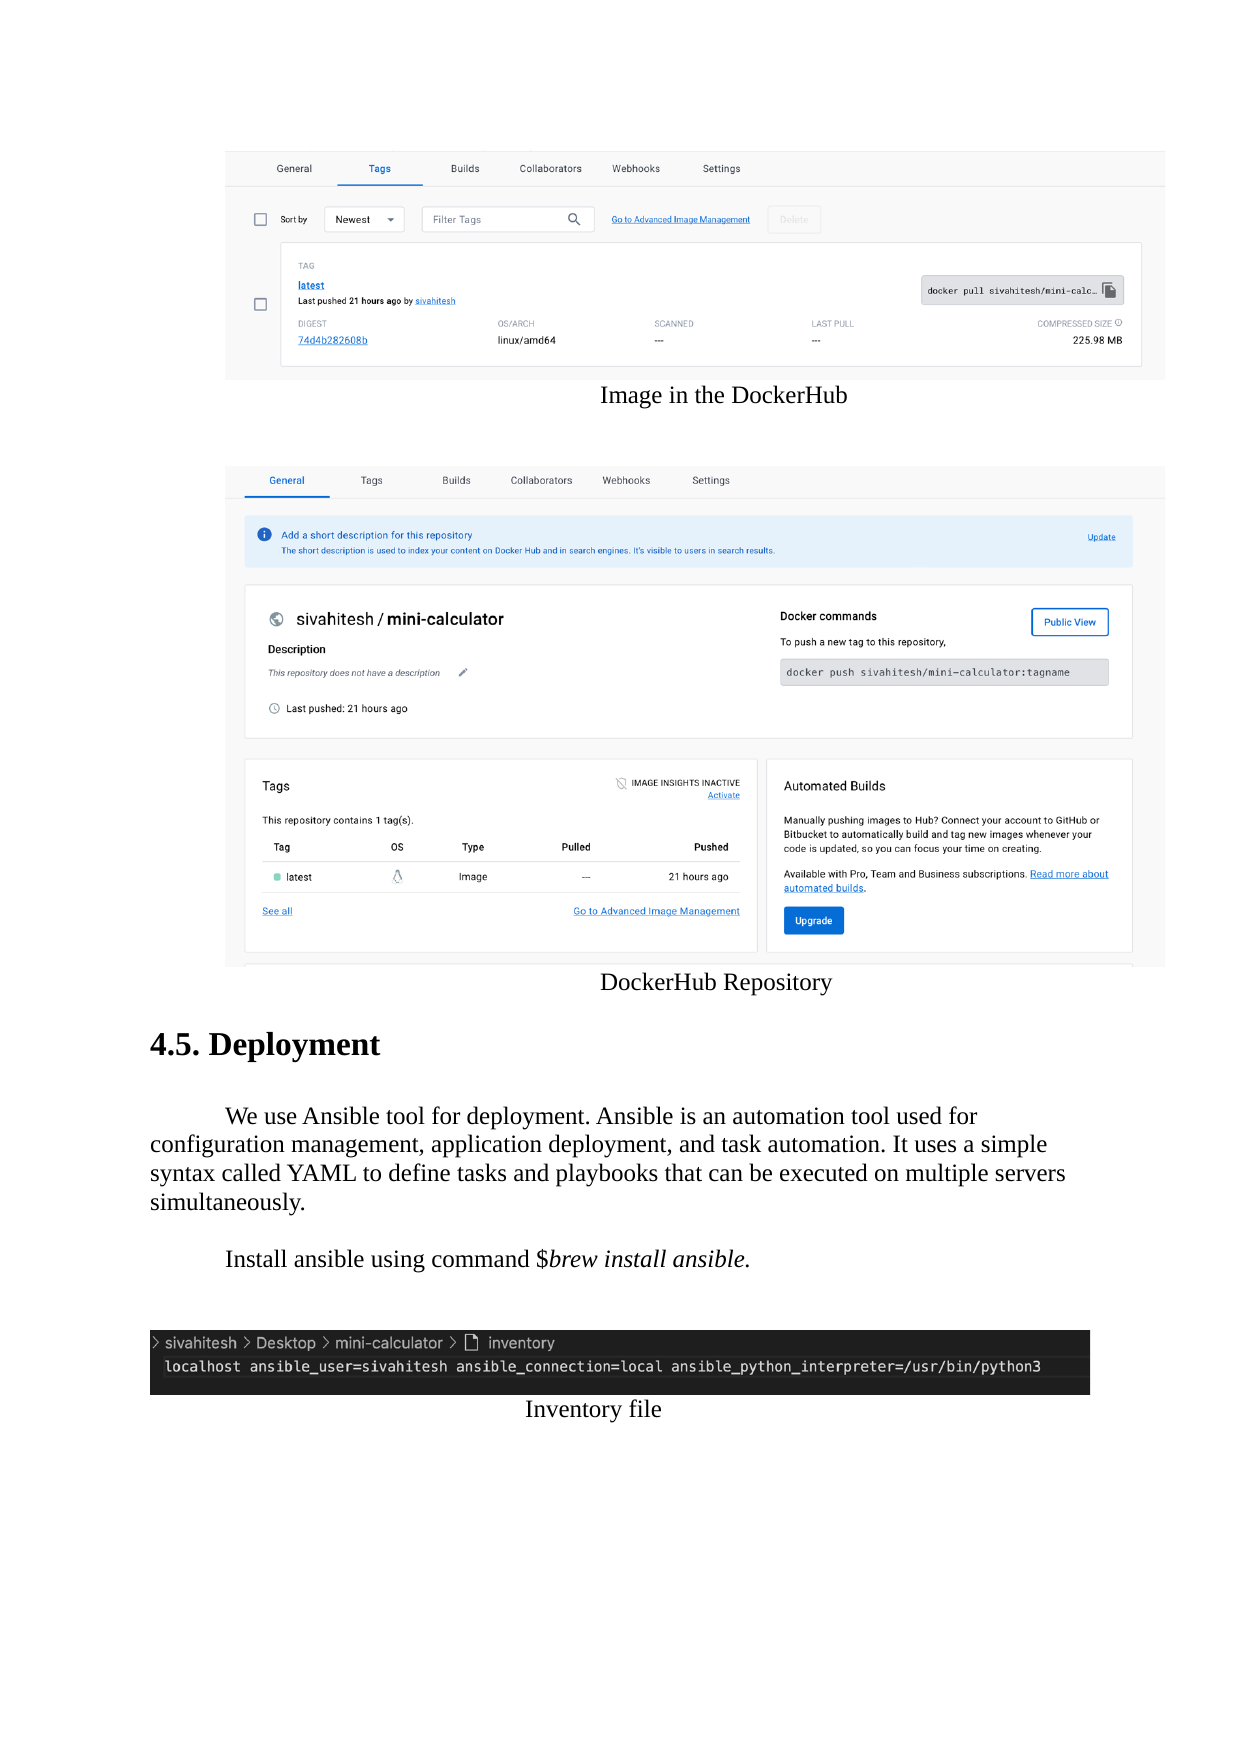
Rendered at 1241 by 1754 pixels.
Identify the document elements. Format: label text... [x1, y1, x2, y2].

text Install ansible using command $brew install ansible. [150, 1244, 1090, 1273]
text Inventory file [150, 1395, 1090, 1423]
text DockerHub Repository [225, 967, 1090, 995]
text Image in the DockerHub [225, 380, 1090, 409]
picture [150, 1330, 1091, 1395]
text We use Ansible tool for deployment. Ansible is an automation tool used for configuration management, application deployment, and task automation. It uses a simple syntax called YAML to define tasks and playbooks that can be executed on multiple servers simultaneously. [150, 1101, 1090, 1216]
picture [225, 150, 1166, 380]
picture [225, 466, 1166, 967]
text 4.5. Deployment [150, 1024, 1090, 1062]
